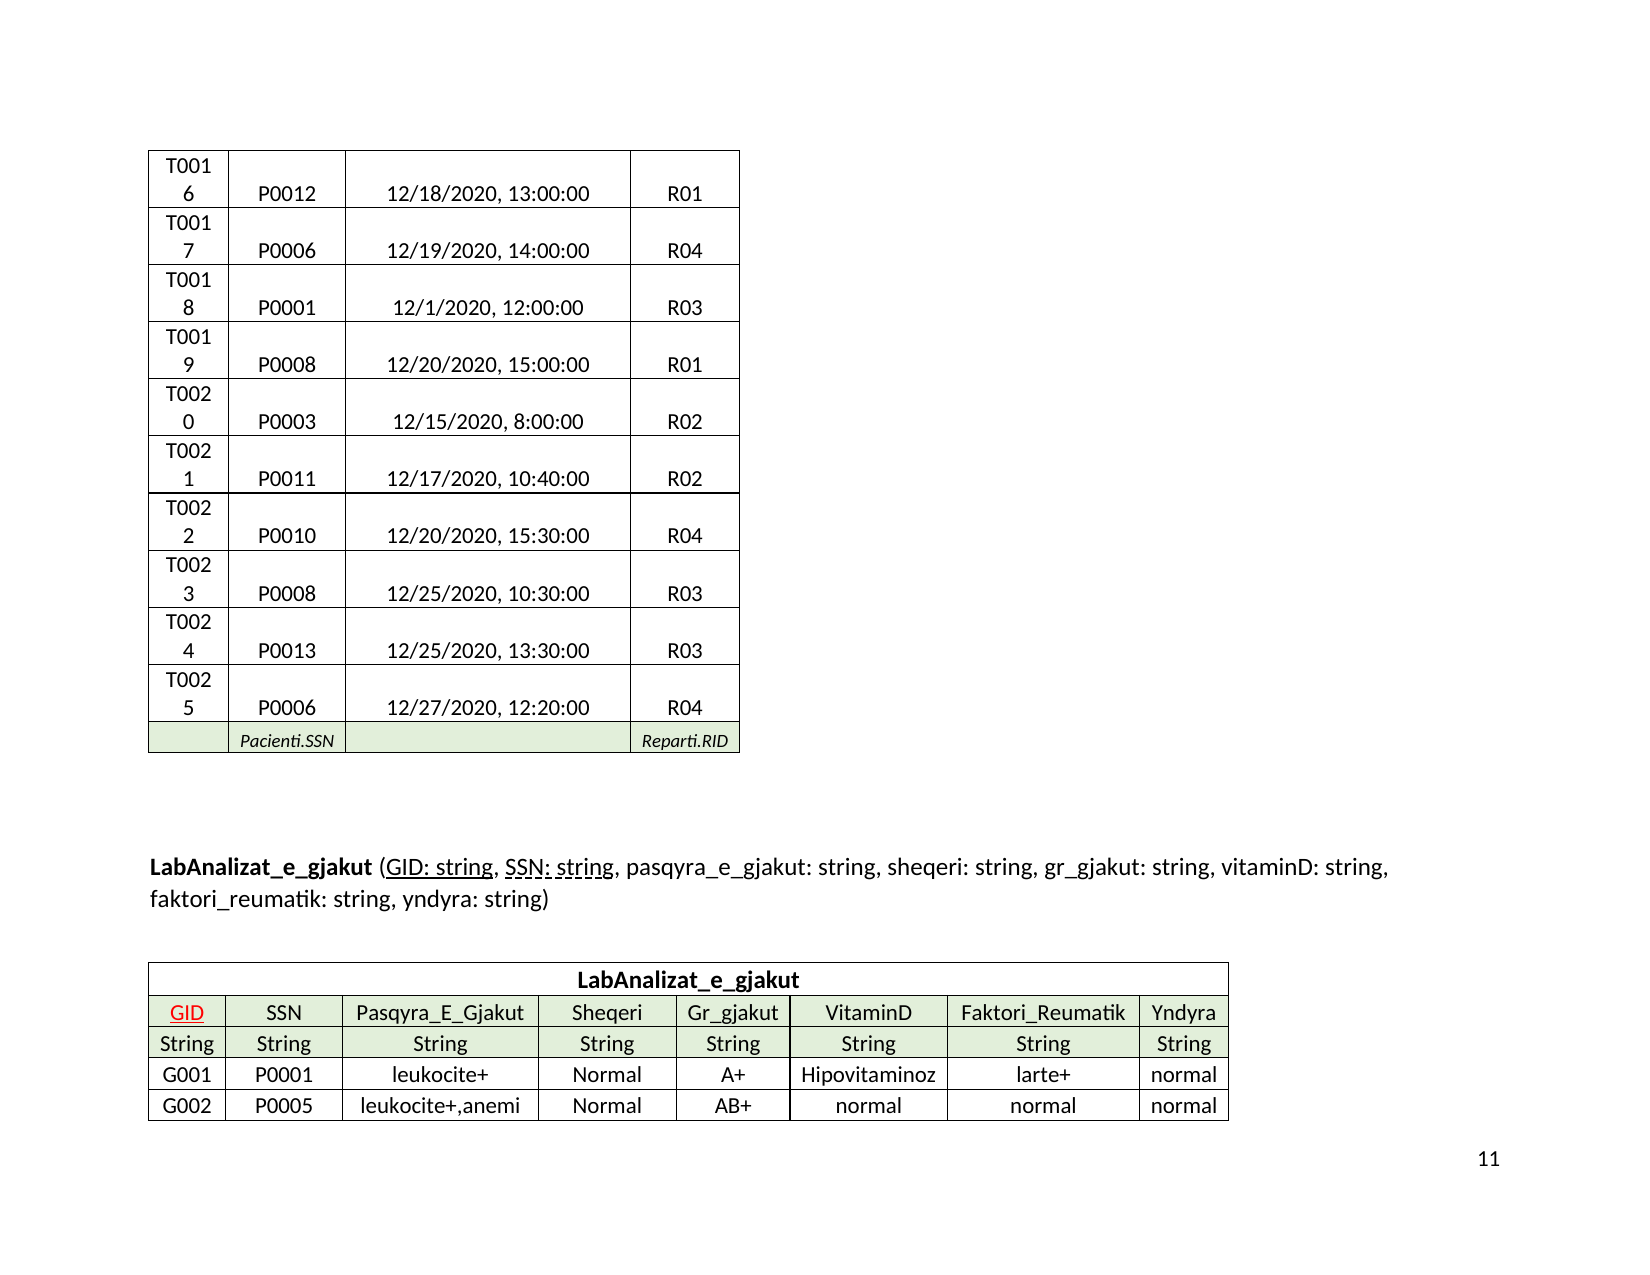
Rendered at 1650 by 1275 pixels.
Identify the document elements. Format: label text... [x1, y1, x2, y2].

table_cell T0019 [149, 322, 228, 378]
table_cell String [226, 1027, 342, 1057]
table_cell T0020 [149, 379, 228, 435]
table_cell SSN [226, 996, 342, 1026]
table_cell R02 [631, 436, 739, 492]
table_cell Reparti.RID [631, 722, 739, 752]
table_cell larte+ [948, 1058, 1139, 1088]
table_cell T0016 [149, 151, 228, 207]
table_cell P0013 [229, 608, 345, 664]
table_cell String [1140, 1027, 1228, 1057]
table_cell Hipovitaminoz [791, 1058, 947, 1088]
table_cell R02 [631, 379, 739, 435]
table_cell 12/1/2020, 12:00:00 [346, 265, 630, 321]
table_cell R04 [631, 208, 739, 264]
table_cell G001 [149, 1058, 225, 1088]
table_cell 12/17/2020, 10:40:00 [346, 436, 630, 492]
table_cell P0001 [226, 1058, 342, 1088]
table_cell P0001 [229, 265, 345, 321]
table_cell P0011 [229, 436, 345, 492]
table_cell P0008 [229, 551, 345, 607]
table_cell normal [1140, 1090, 1228, 1120]
table_cell GID [149, 996, 225, 1026]
table_cell VitaminD [791, 996, 947, 1026]
table_cell Faktori_Reumatik [948, 996, 1139, 1026]
table_cell String [948, 1027, 1139, 1057]
table_cell P0012 [229, 151, 345, 207]
table_cell R01 [631, 322, 739, 378]
table_cell String [791, 1027, 947, 1057]
table_cell AB+ [677, 1090, 789, 1120]
table_cell P0005 [226, 1090, 342, 1120]
table_cell 12/25/2020, 13:30:00 [346, 608, 630, 664]
table_cell Sheqeri [539, 996, 676, 1026]
table_cell 12/19/2020, 14:00:00 [346, 208, 630, 264]
table_cell Pacienti.SSN [229, 722, 345, 752]
table_cell T0024 [149, 608, 228, 664]
table_cell 12/15/2020, 8:00:00 [346, 379, 630, 435]
table_cell P0006 [229, 665, 345, 721]
table_cell R04 [631, 665, 739, 721]
table_cell 12/18/2020, 13:00:00 [346, 151, 630, 207]
table_cell P0006 [229, 208, 345, 264]
table_cell String [677, 1027, 789, 1057]
table_cell P0008 [229, 322, 345, 378]
table_cell T0021 [149, 436, 228, 492]
table_cell P0010 [229, 494, 345, 549]
table_cell T0022 [149, 494, 228, 549]
table_cell normal [948, 1090, 1139, 1120]
table_cell String [343, 1027, 538, 1057]
table_cell R01 [631, 151, 739, 207]
table_cell leukocite+ [343, 1058, 538, 1088]
table_cell Gr_gjakut [677, 996, 789, 1026]
table_header LabAnalizat_e_gjakut [149, 963, 1228, 995]
table_cell String [149, 1027, 225, 1057]
table_cell normal [791, 1090, 947, 1120]
table_cell [149, 722, 228, 752]
text LabAnalizat_e_gjakut (GID: string, SSN: string, pasqyra_e_gjakut: string, sheqeri: string, gr_gjakut: string, vitaminD: string, faktori_reumatik: string, yndyra: string) [150, 851, 1500, 943]
table_cell T0017 [149, 208, 228, 264]
table_cell A+ [677, 1058, 789, 1088]
table_cell Normal [539, 1058, 676, 1088]
table_cell R03 [631, 265, 739, 321]
table_cell normal [1140, 1058, 1228, 1088]
table_cell T0018 [149, 265, 228, 321]
table_cell 12/20/2020, 15:00:00 [346, 322, 630, 378]
table_cell P0003 [229, 379, 345, 435]
table_cell 12/27/2020, 12:20:00 [346, 665, 630, 721]
table_cell 12/25/2020, 10:30:00 [346, 551, 630, 607]
table_cell T0025 [149, 665, 228, 721]
table_cell R03 [631, 608, 739, 664]
table_cell G002 [149, 1090, 225, 1120]
table_cell [346, 722, 630, 752]
table_cell R03 [631, 551, 739, 607]
table_cell 12/20/2020, 15:30:00 [346, 494, 630, 549]
table_cell Pasqyra_E_Gjakut [343, 996, 538, 1026]
table_cell R04 [631, 494, 739, 549]
table_cell Normal [539, 1090, 676, 1120]
table_cell leukocite+,anemi [343, 1090, 538, 1120]
table_cell Yndyra [1140, 996, 1228, 1026]
table_cell T0023 [149, 551, 228, 607]
table_cell String [539, 1027, 676, 1057]
